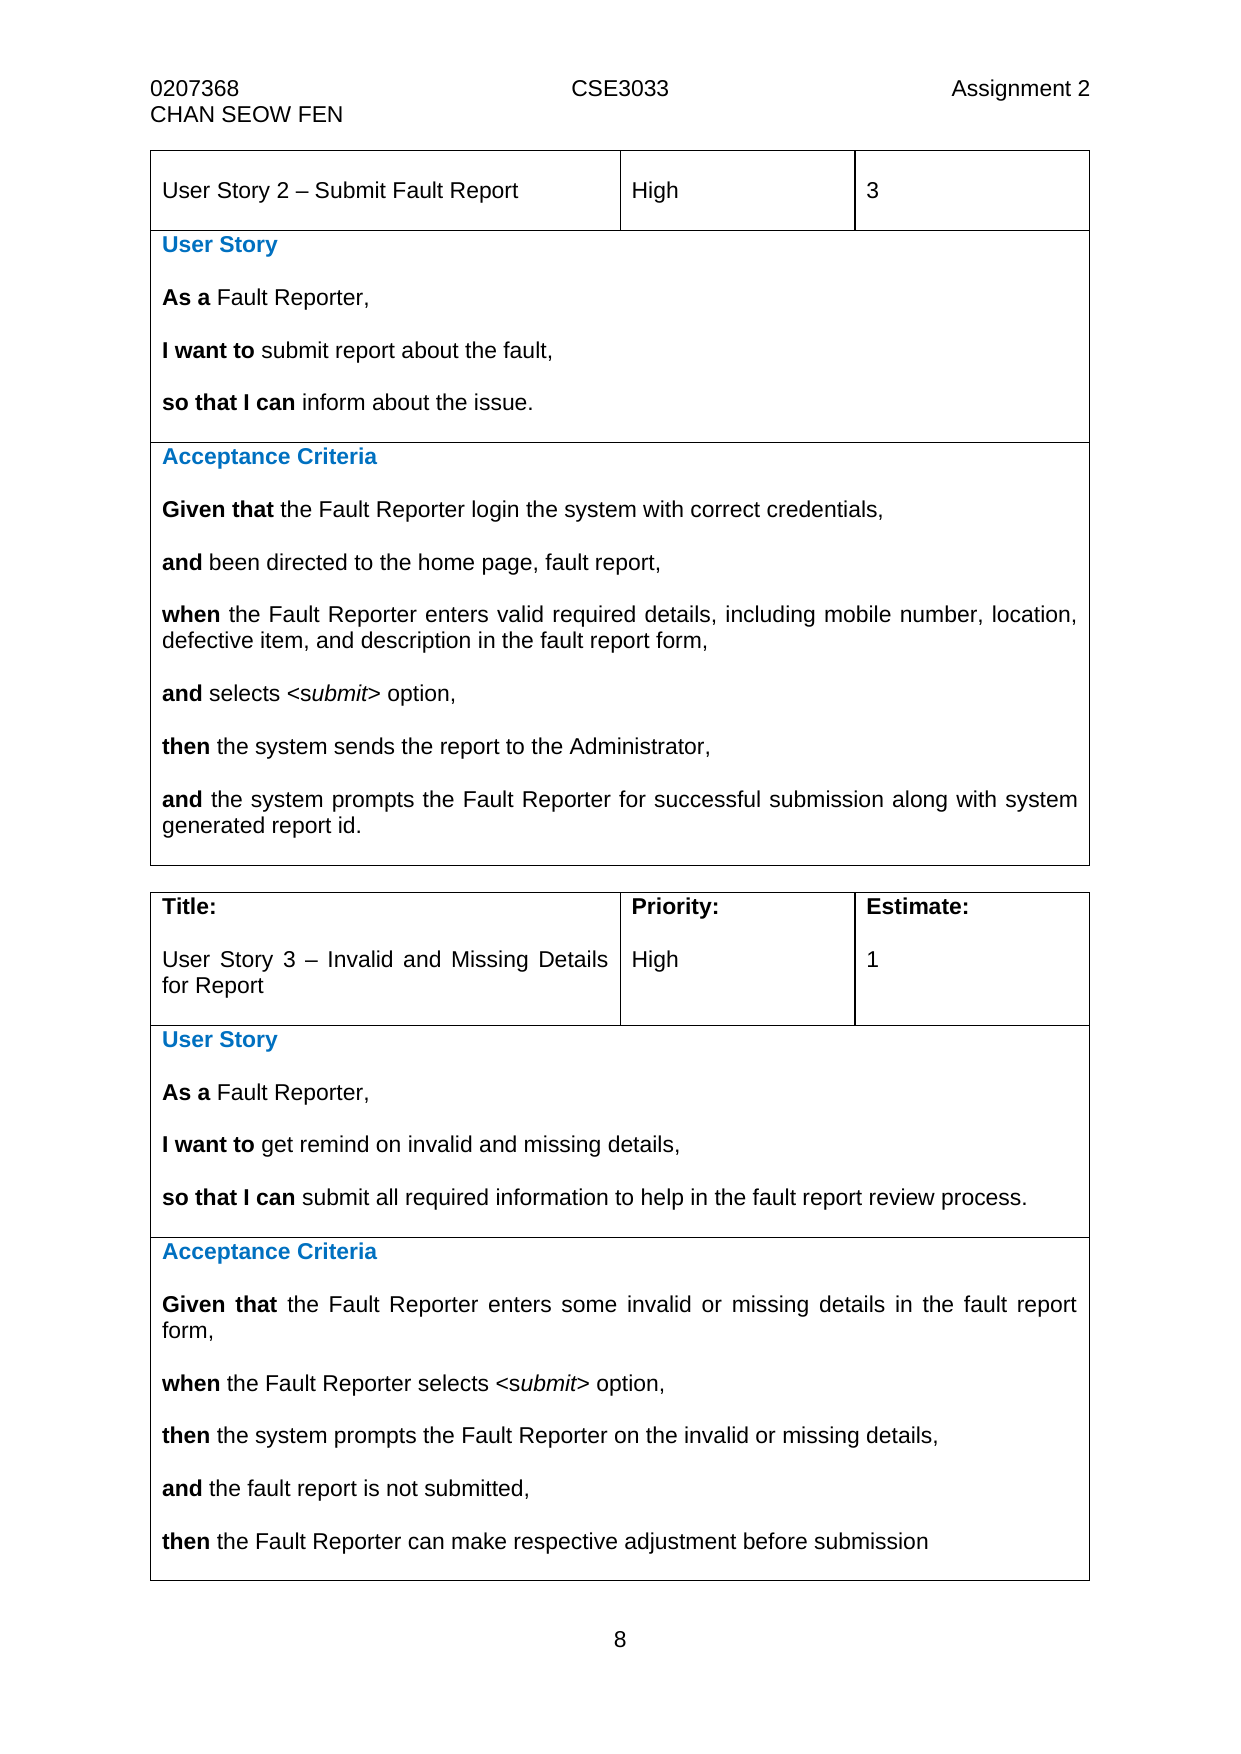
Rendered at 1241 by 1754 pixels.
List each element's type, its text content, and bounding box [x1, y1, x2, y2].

table_header Title: User Story 3 – Invalid and Missing Details for Report [151, 893, 620, 1025]
table_cell Acceptance Criteria Given that the Fault Reporter login the system with correct credentials, and been directed to the home page, fault report, when the Fault Reporter enters valid required details, including mobile number, location, defective item, and description in the fault report form, and selects <submit> option, then the system sends the report to the Administrator, and the system prompts the Fault Reporter for successful submission along with system generated report id. [151, 443, 1089, 865]
table_cell User Story As a Fault Reporter, I want to get remind on invalid and missing details, so that I can submit all required information to help in the fault report review process. [151, 1026, 1089, 1237]
table_header Estimate: 1 [856, 893, 1089, 1025]
table_cell User Story As a Fault Reporter, I want to submit report about the fault, so that I can inform about the issue. [151, 231, 1089, 442]
table_header Priority: High [621, 151, 854, 230]
table_header Estimate: 3 [856, 151, 1089, 230]
table_header Priority: High [621, 893, 854, 1025]
table_cell Acceptance Criteria Given that the Fault Reporter enters some invalid or missing details in the fault report form, when the Fault Reporter selects <submit> option, then the system prompts the Fault Reporter on the invalid or missing details, and the fault report is not submitted, then the Fault Reporter can make respective adjustment before submission [151, 1238, 1089, 1580]
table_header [151, 151, 620, 230]
